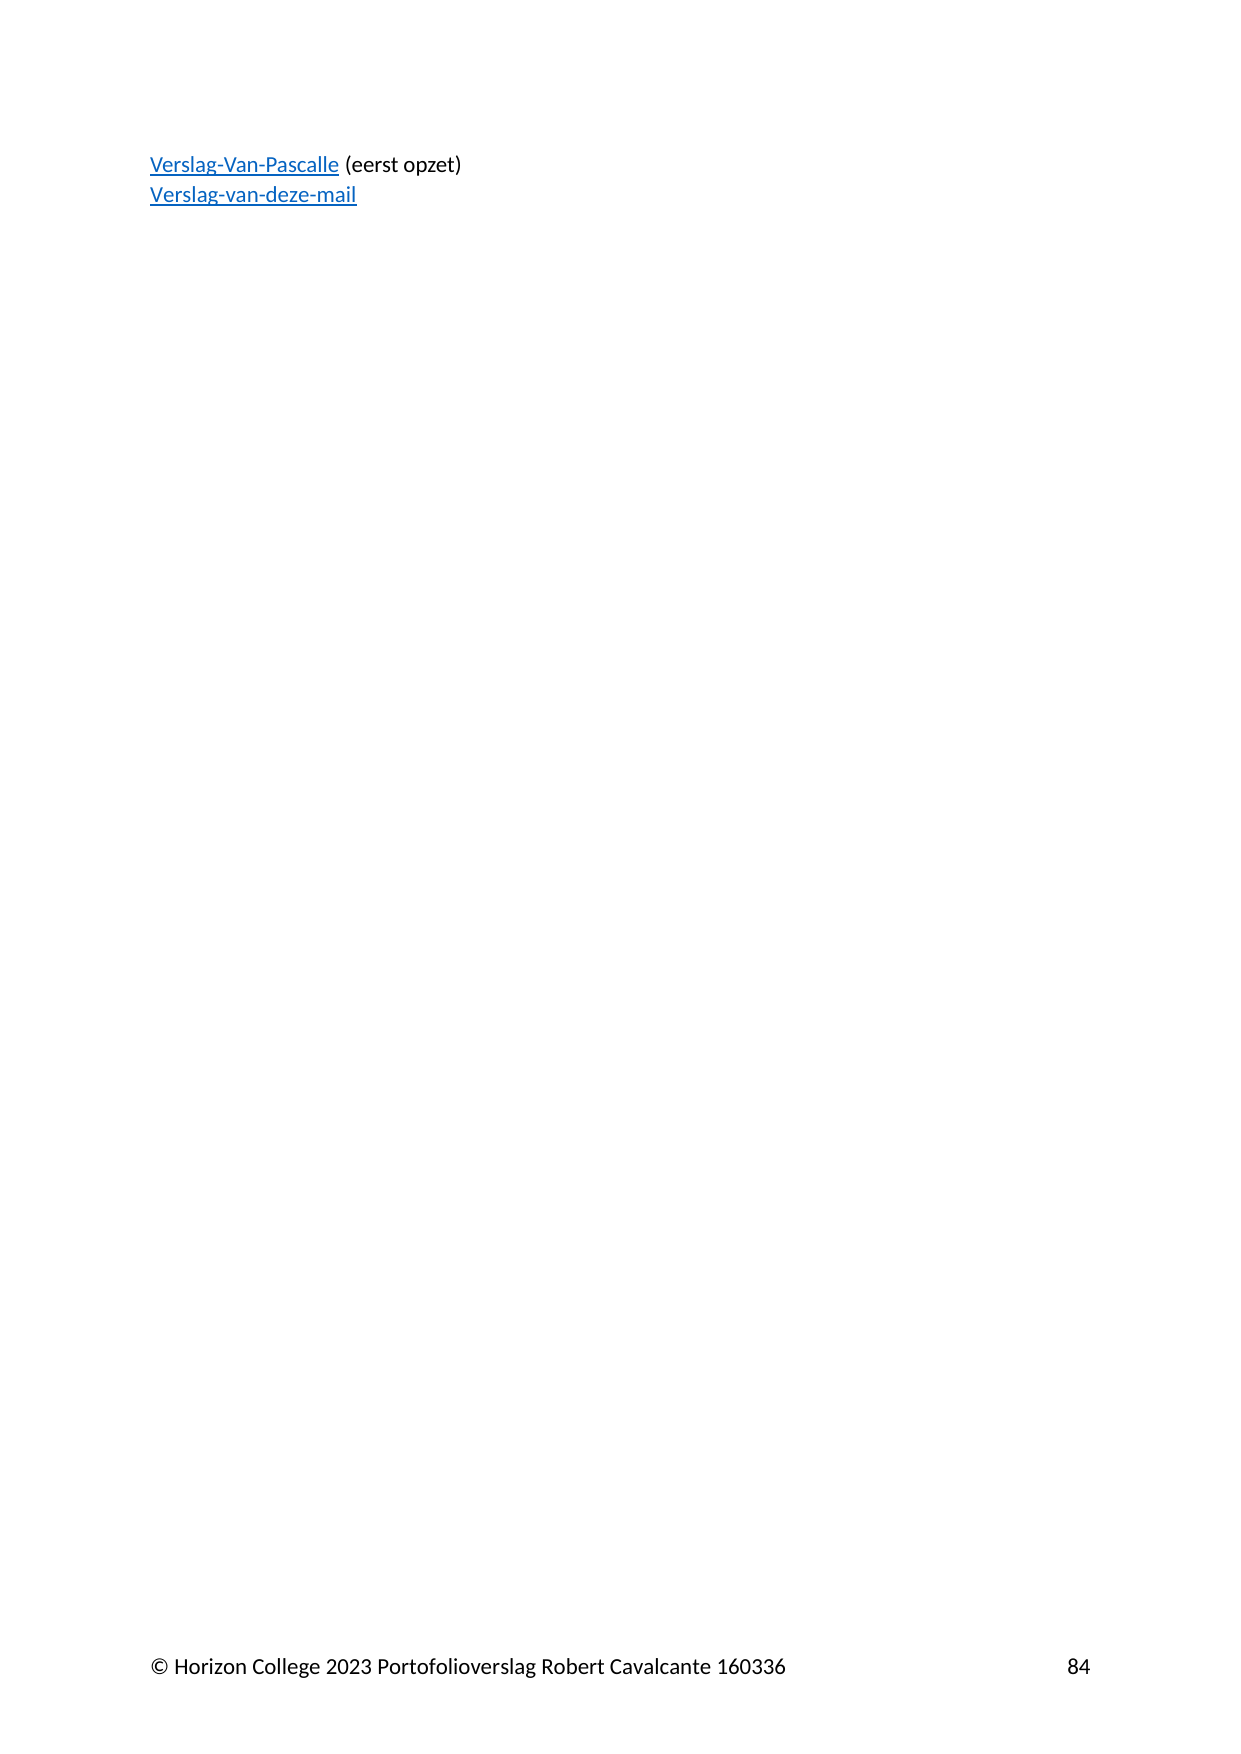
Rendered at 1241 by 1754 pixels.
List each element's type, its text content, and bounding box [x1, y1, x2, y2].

text Verslag-van-deze-mail [150, 180, 1090, 208]
text Verslag-Van-Pascalle (eerst opzet) [150, 150, 1090, 178]
